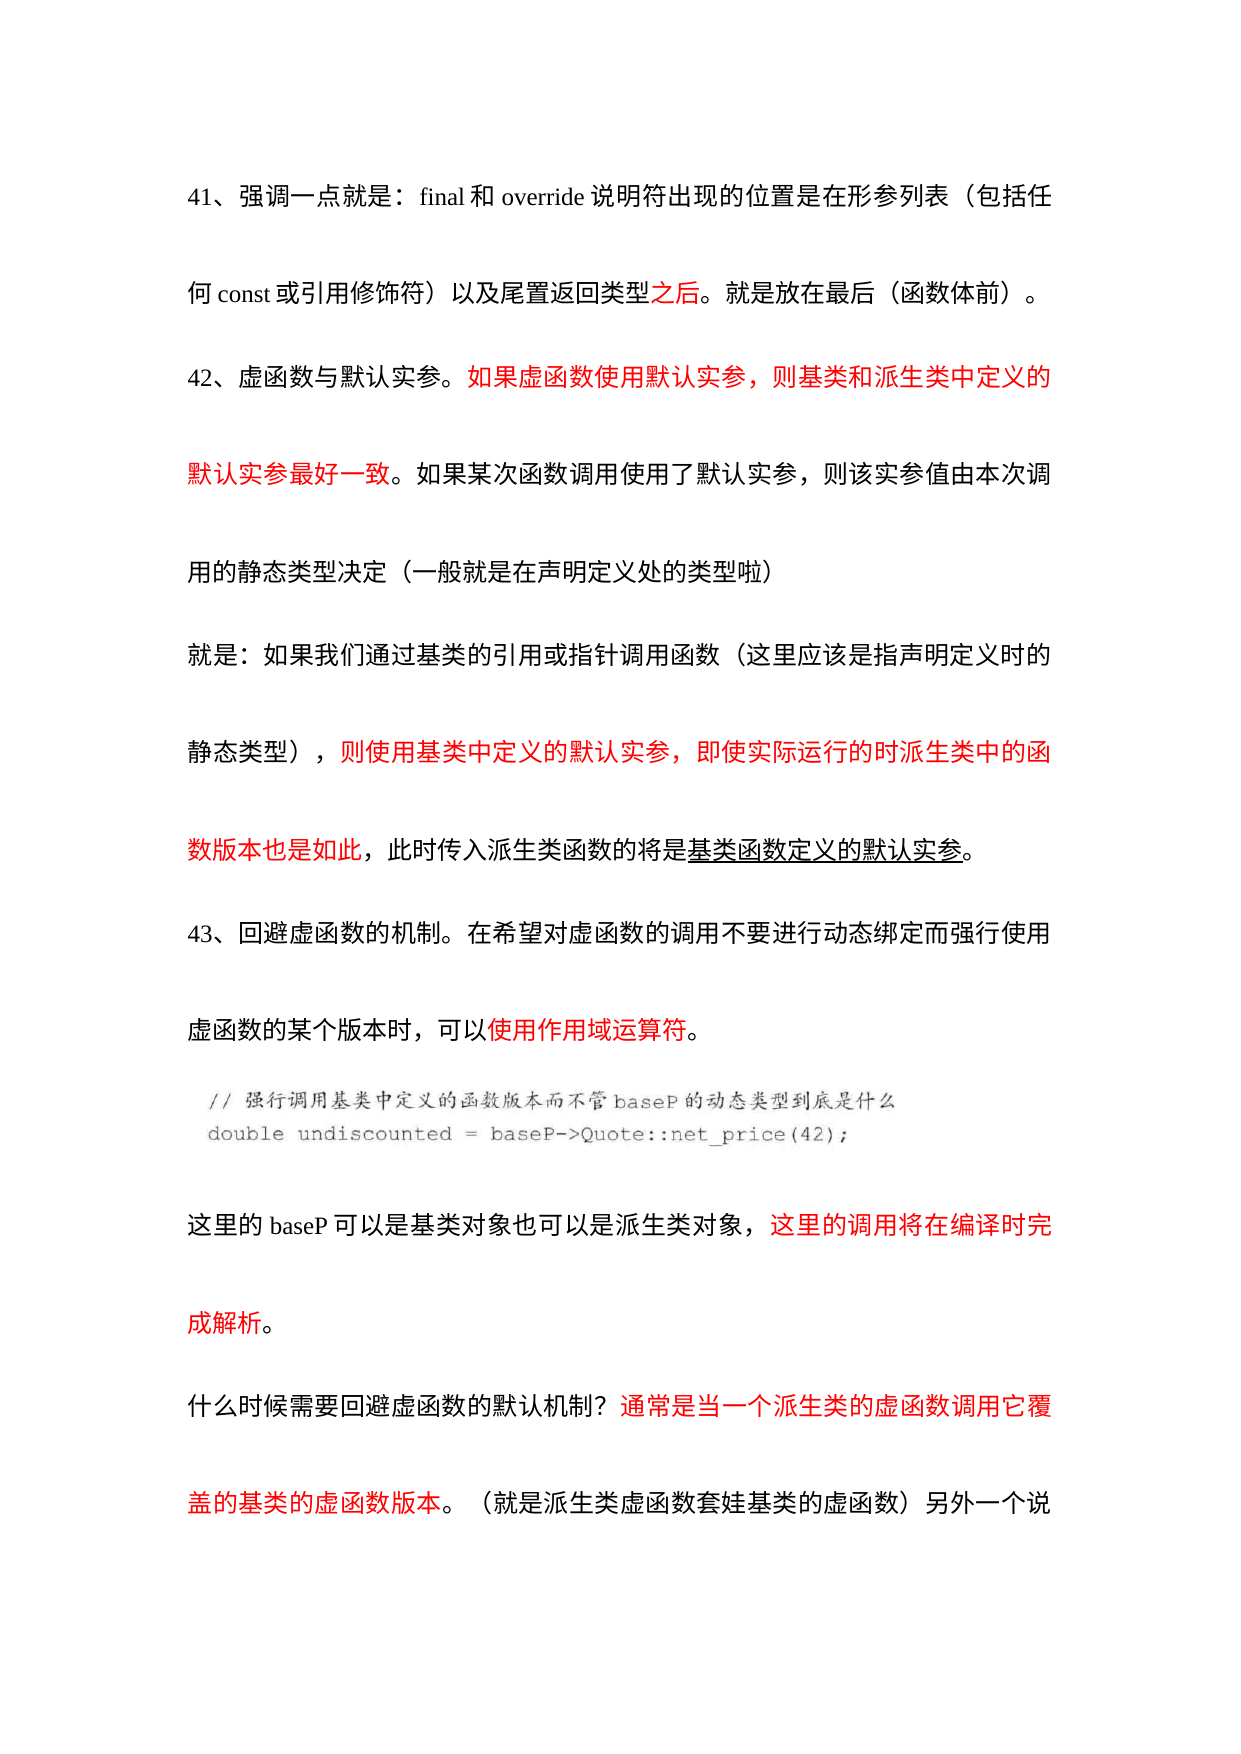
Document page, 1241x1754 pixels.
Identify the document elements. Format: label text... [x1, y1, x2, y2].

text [187, 1372, 1053, 1534]
text 就是：如果我们通过基类的引用或指针调用函数（这里应该是指声明定义时的静态类型），则使用基类中定义的默认实参，即使实际运行的时派生类中的函数版本也是如此，此时传入派生类函数的将是基类函数定义的默认实参。 [187, 621, 1053, 881]
text 42、虚函数与默认实参。如果虚函数使用默认实参，则基类和派生类中定义的默认实参最好一致。如果某次函数调用使用了默认实参，则该实参值由本次调用的静态类型决定（一般就是在声明定义处的类型啦） [187, 343, 1053, 603]
text 41、强调一点就是：final和override说明符出现的位置是在形参列表（包括任何const或引用修饰符）以及尾置返回类型之后。就是放在最后（函数体前）。 [187, 162, 1053, 324]
picture [187, 1079, 1053, 1155]
text 43、回避虚函数的机制。在希望对虚函数的调用不要进行动态绑定而强行使用虚函数的某个版本时，可以使用作用域运算符。 [187, 899, 1053, 1061]
text 这里的baseP可以是基类对象也可以是派生类对象，这里的调用将在编译时完成解析。 [187, 1191, 1053, 1354]
